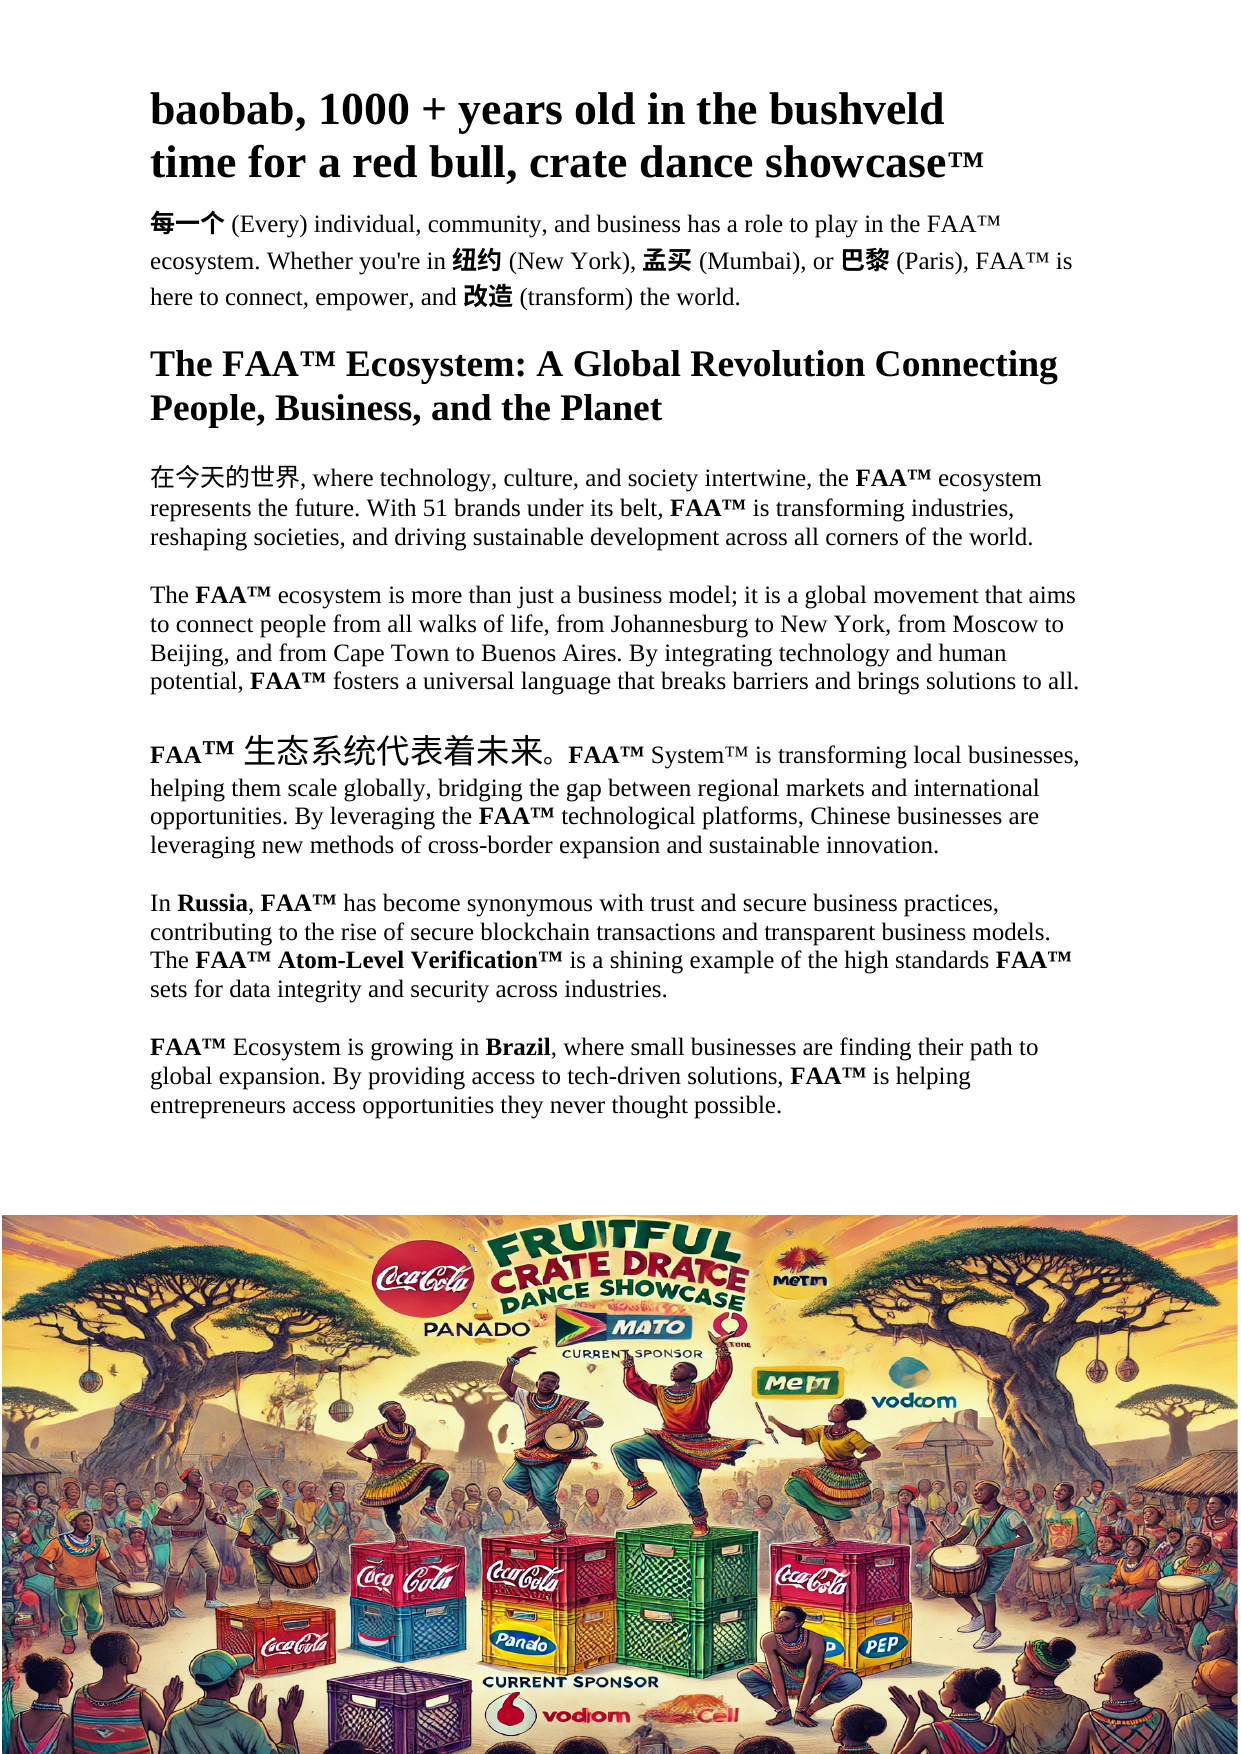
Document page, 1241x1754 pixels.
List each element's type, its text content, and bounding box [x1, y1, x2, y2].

text The FAA™ Ecosystem: A Global Revolution Connecting People, Business, and the Planet [150, 342, 1090, 428]
text FAA™ Ecosystem is growing in Brazil, where small businesses are finding their path to global expansion. By providing access to tech-driven solutions, FAA™ is helping entrepreneurs access opportunities they never thought possible. [150, 1032, 1090, 1118]
picture [2, 1215, 1238, 1754]
text In Russia, FAA™ has become synonymous with trust and secure business practices, contributing to the rise of secure blockchain transactions and transparent business models. The FAA™ Atom-Level Verification™ is a shining example of the high standards FAA™ sets for data integrity and security across industries. [150, 888, 1090, 1003]
text The FAA™ ecosystem is more than just a business model; it is a global movement that aims to connect people from all walks of life, from Johannesburg to New York, from Moscow to Beijing, and from Cape Town to Buenos Aires. By integrating technology and human potential, FAA™ fosters a universal language that breaks barriers and brings solutions to all. [150, 580, 1090, 695]
text FAA™ 生态系统代表着未来。FAA™ System™ is transforming local businesses, helping them scale globally, bridging the gap between regional markets and international opportunities. By leveraging the FAA™ technological platforms, Chinese businesses are leveraging new methods of cross-border expansion and sustainable innovation. [150, 724, 1090, 859]
text 在今天的世界, where technology, culture, and society intertwine, the FAA™ ecosystem represents the future. With 51 brands under its belt, FAA™ is transforming industries, reshaping societies, and driving sustainable development across all corners of the world. [150, 457, 1090, 551]
text 每一个 (Every) individual, community, and business has a role to play in the FAA™ ecosystem. Whether you're in 纽约 (New York), 孟买 (Mumbai), or 巴黎 (Paris), FAA™ is here to connect, empower, and 改造 (transform) the world. [150, 204, 1090, 313]
